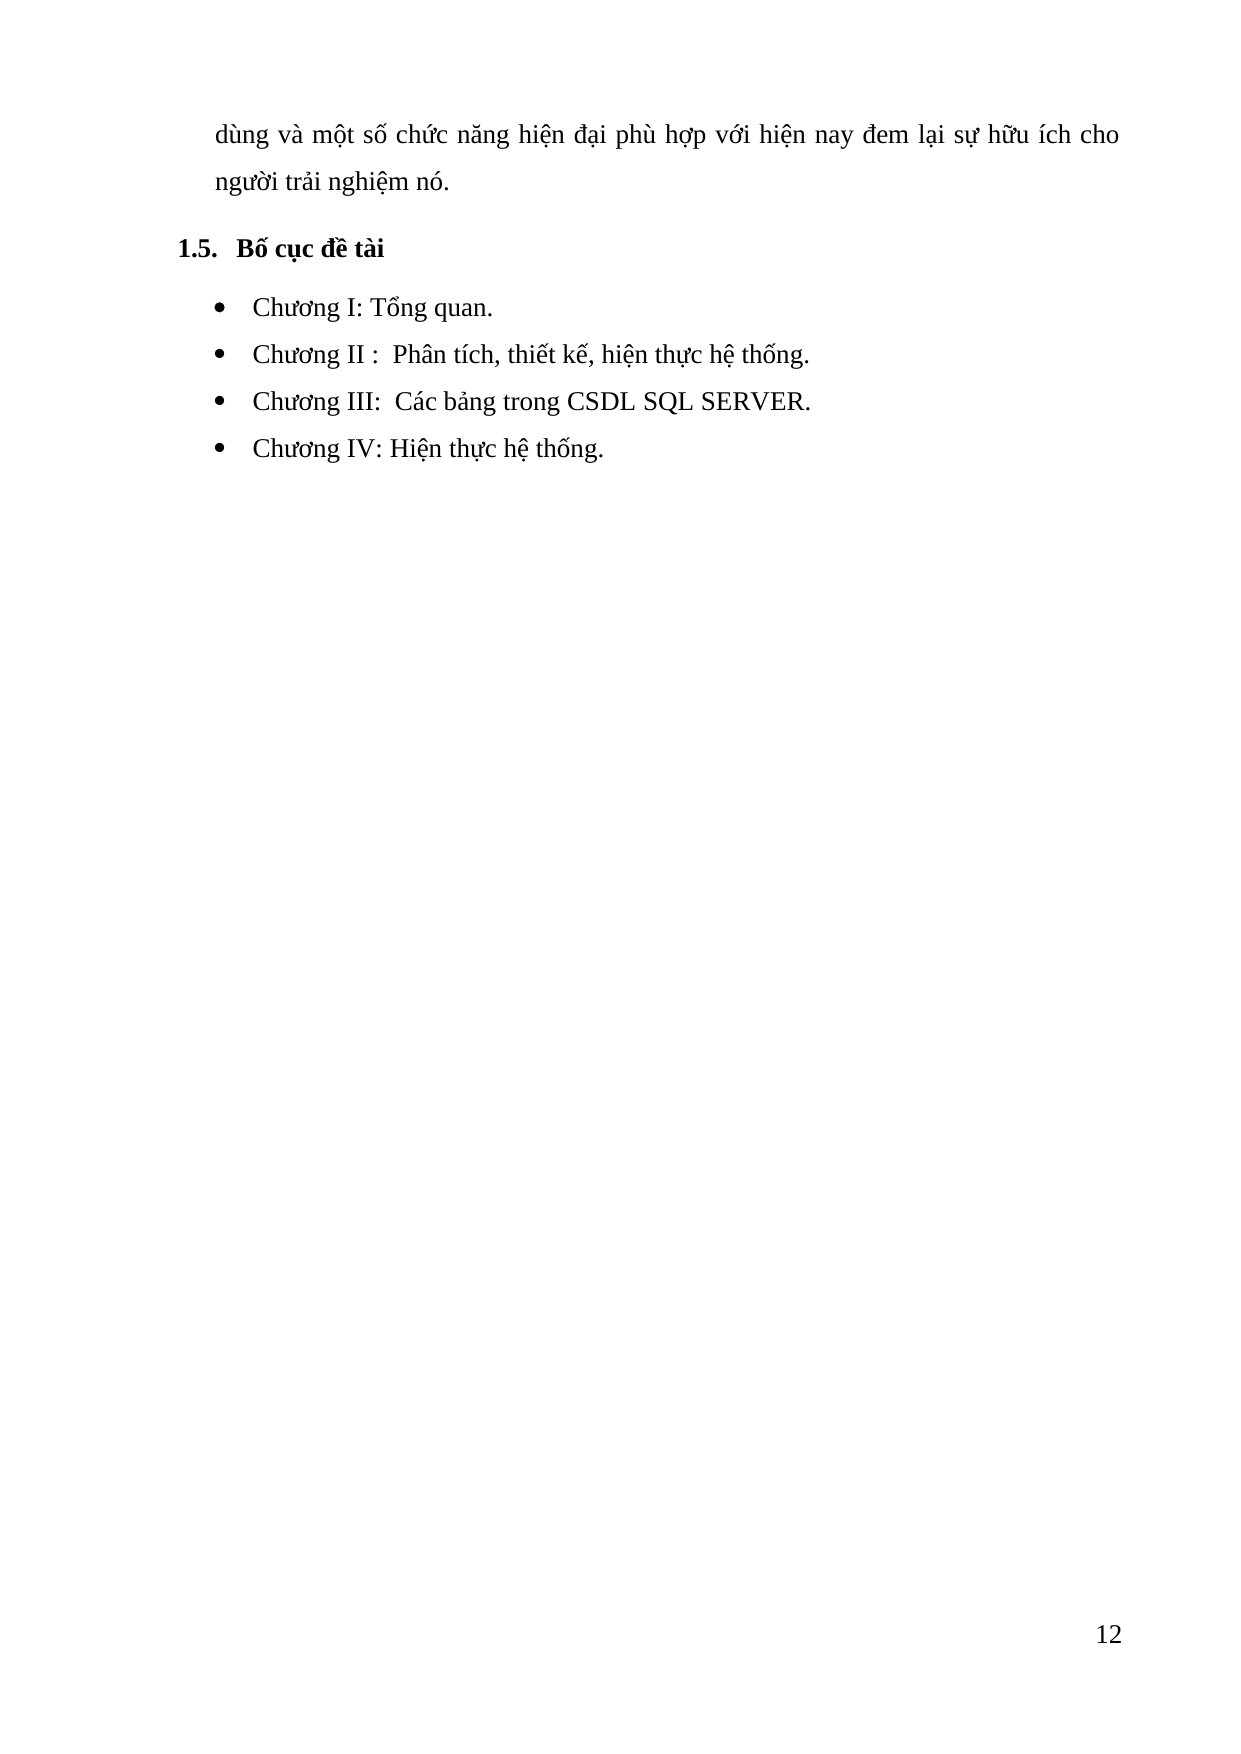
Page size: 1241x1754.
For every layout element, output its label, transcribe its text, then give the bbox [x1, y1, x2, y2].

list Chương IV: Hiện thực hệ thống. [215, 432, 1122, 463]
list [215, 118, 1122, 196]
subtitle Bố cục đề tài [177, 232, 1122, 263]
list Chương I: Tổng quan. [215, 291, 1122, 323]
list Chương III: Các bảng trong CSDL SQL SERVER. [215, 385, 1122, 416]
list Chương II : Phân tích, thiết kế, hiện thực hệ thống. [215, 338, 1122, 369]
